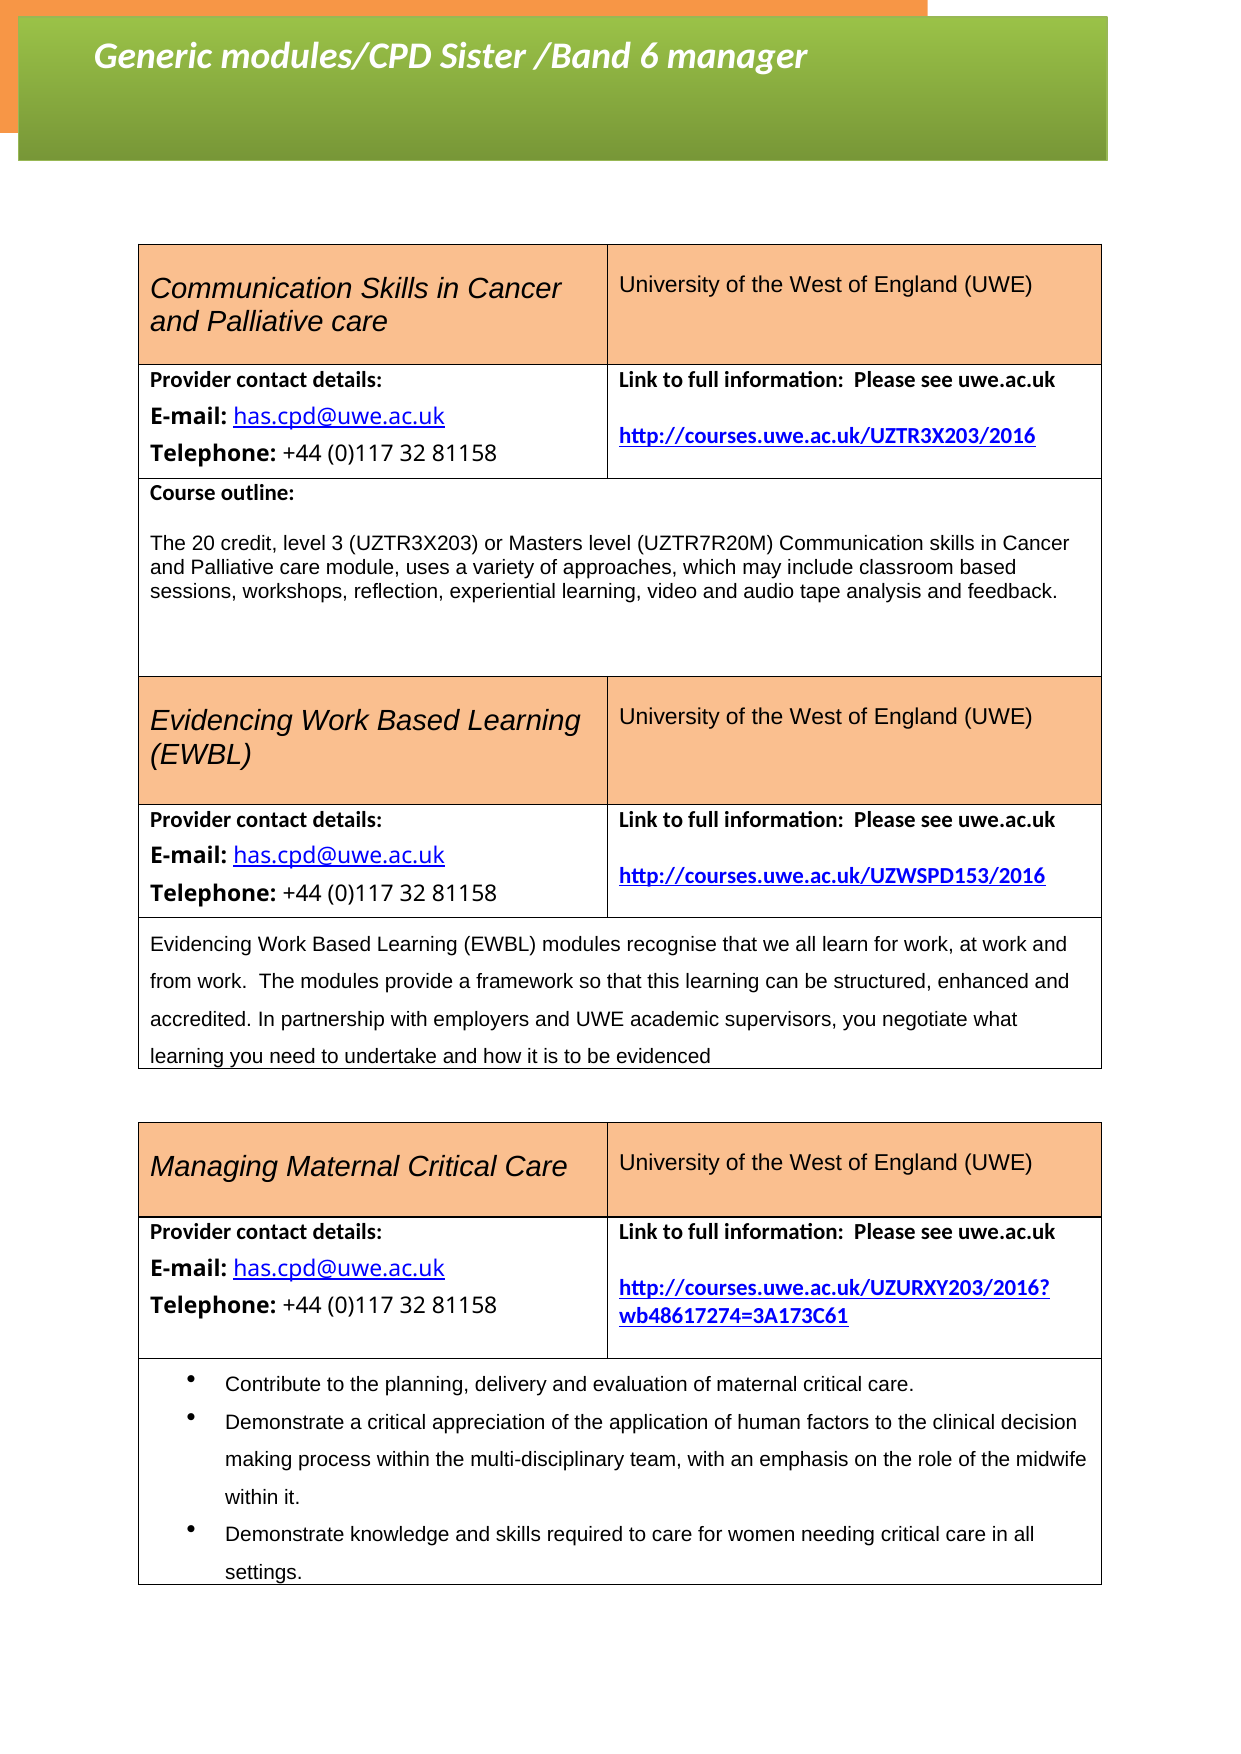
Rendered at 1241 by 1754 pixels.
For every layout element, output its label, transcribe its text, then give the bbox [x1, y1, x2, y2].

table_header University of the West of England (UWE) [608, 1123, 1101, 1216]
table_cell Provider contact details: E-mail: has.cpd@uwe.ac.uk Telephone: +44 (0)117 32 81158 [139, 1218, 607, 1358]
table_cell Course outline: The 20 credit, level 3 (UZTR3X203) or Masters level (UZTR7R20M) Communication skills in Cancer and Palliative care module, uses a variety of approaches, which may include classroom based sessions, workshops, reflection, experiential learning, video and audio tape analysis and feedback. [139, 479, 1101, 676]
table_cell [139, 1359, 1101, 1584]
table_header Communication Skills in Cancer and Palliative care [139, 245, 607, 364]
table_cell Evidencing Work Based Learning (EWBL) [139, 677, 607, 804]
table_cell Link to full information: Please see uwe.ac.uk http://courses.uwe.ac.uk/UZURXY203/2016?wb48617274=3A173C61 [608, 1218, 1101, 1358]
table_header Managing Maternal Critical Care [139, 1123, 607, 1216]
table_cell University of the West of England (UWE) [608, 677, 1101, 804]
table_cell Provider contact details: E-mail: has.cpd@uwe.ac.uk Telephone: +44 (0)117 32 81158 [139, 365, 607, 477]
table_cell Link to full information: Please see uwe.ac.uk http://courses.uwe.ac.uk/UZWSPD153/2016 [608, 805, 1101, 917]
table_cell Link to full information: Please see uwe.ac.uk http://courses.uwe.ac.uk/UZTR3X203/2016 [608, 365, 1101, 477]
table_cell Provider contact details: E-mail: has.cpd@uwe.ac.uk Telephone: +44 (0)117 32 81158 [139, 805, 607, 917]
table_cell Evidencing Work Based Learning (EWBL) modules recognise that we all learn for work, at work and from work. The modules provide a framework so that this learning can be structured, enhanced and accredited. In partnership with employers and UWE academic supervisors, you negotiate what learning you need to undertake and how it is to be evidenced [139, 918, 1101, 1068]
table_header University of the West of England (UWE) [608, 245, 1101, 364]
